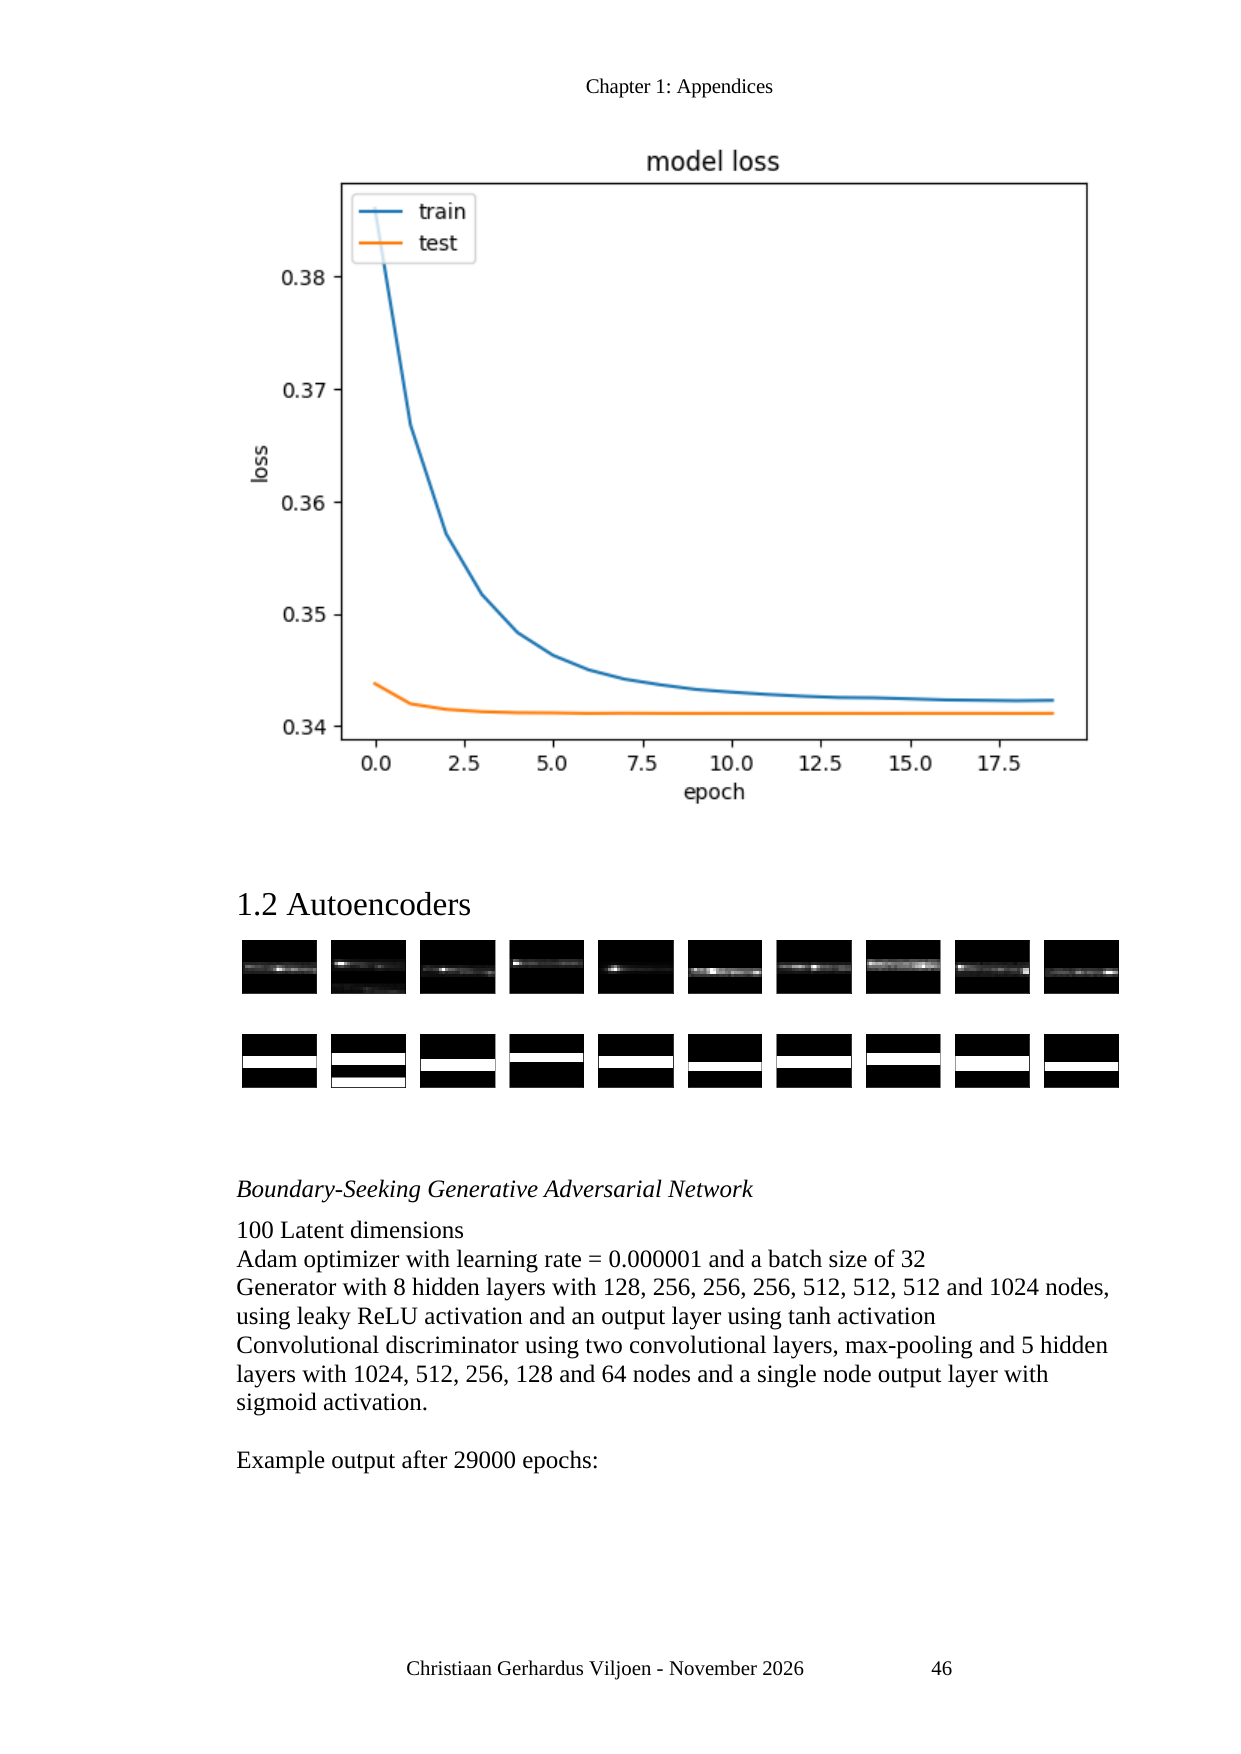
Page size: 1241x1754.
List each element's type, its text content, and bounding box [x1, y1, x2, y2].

subtitle Boundary-Seeking Generative Adversarial Network [236, 1174, 1122, 1202]
text 100 Latent dimensions [236, 1215, 1122, 1244]
text Generator with 8 hidden layers with 128, 256, 256, 256, 512, 512, 512 and 1024 nodes, using leaky ReLU activation and an output layer using tanh activation [236, 1272, 1122, 1330]
text Example output after 29000 epochs: [236, 1445, 1122, 1474]
subtitle Autoencoders [236, 884, 1122, 923]
picture [236, 935, 1123, 1092]
picture [236, 135, 1105, 819]
text Convolutional discriminator using two convolutional layers, max-pooling and 5 hidden layers with 1024, 512, 256, 128 and 64 nodes and a single node output layer with sigmoid activation. [236, 1330, 1122, 1416]
text Adam optimizer with learning rate = 0.000001 and a batch size of 32 [236, 1244, 1122, 1272]
